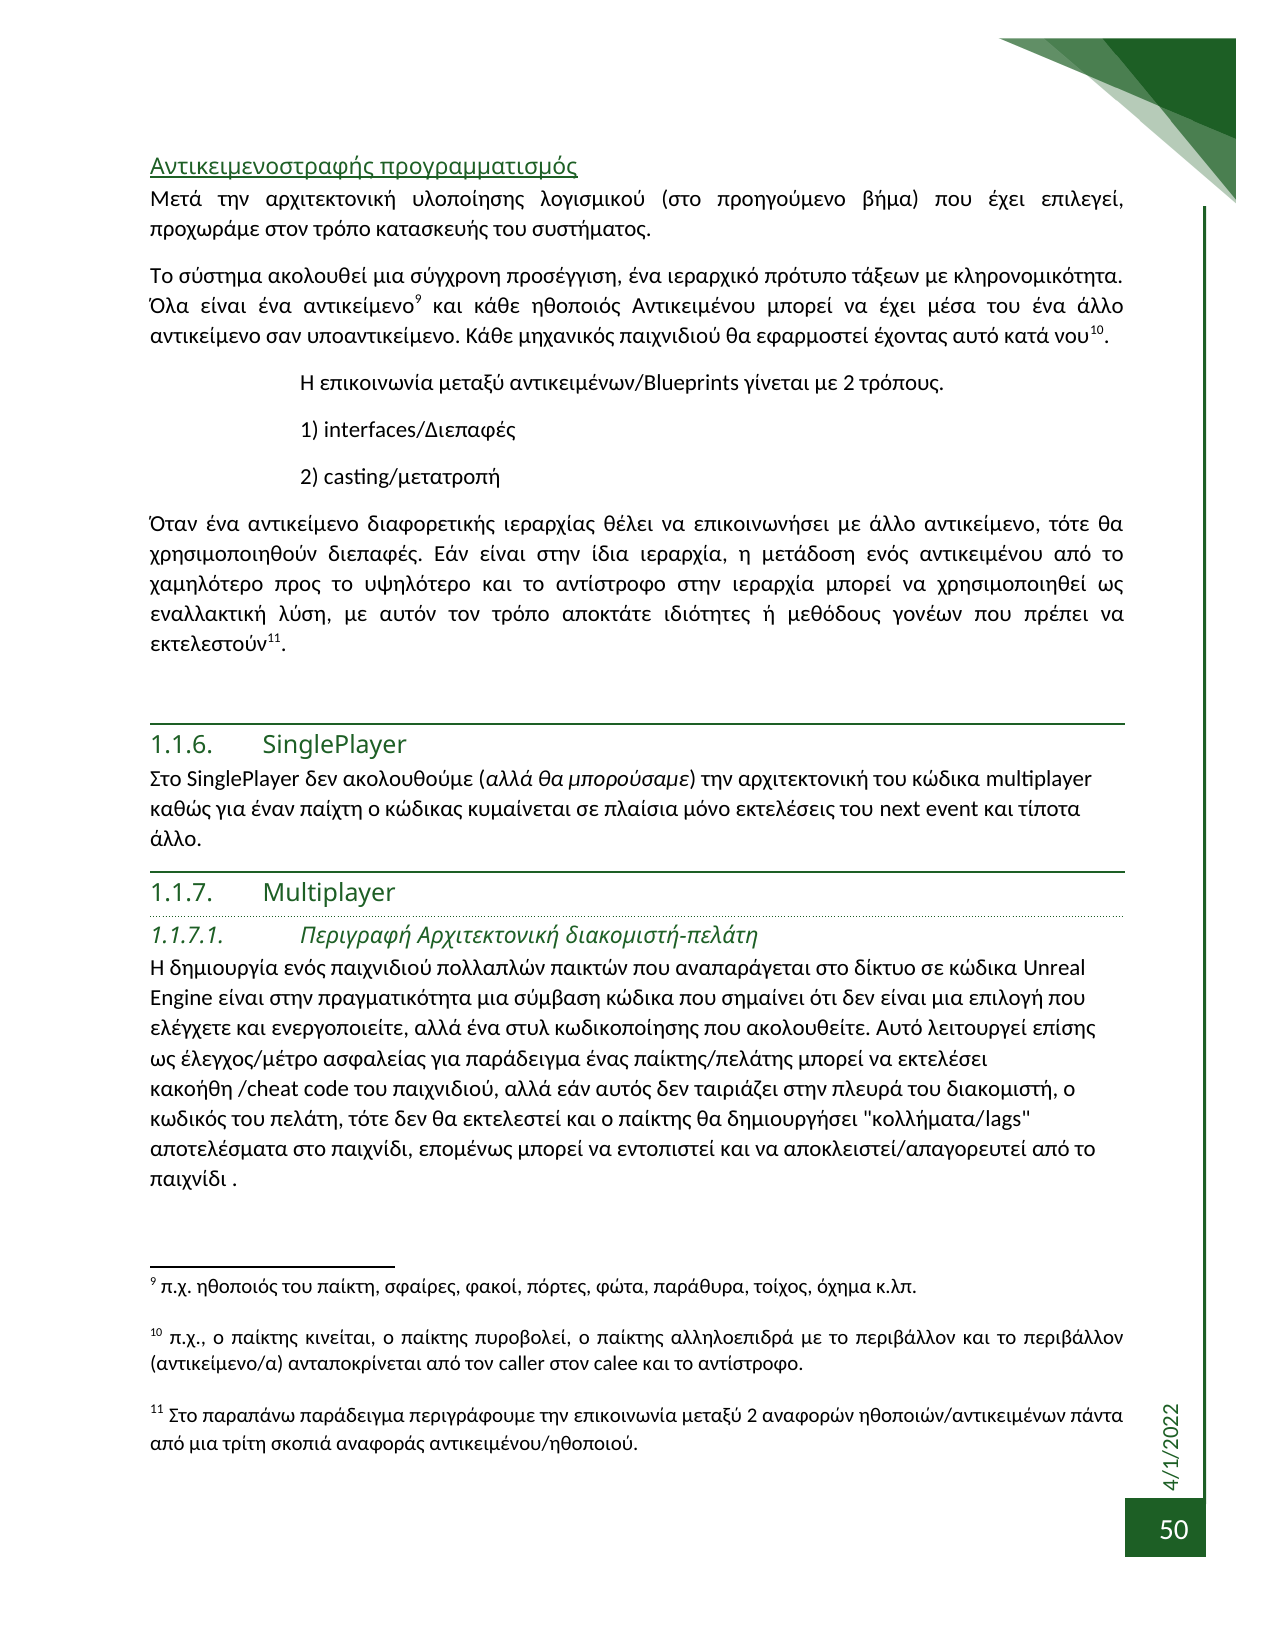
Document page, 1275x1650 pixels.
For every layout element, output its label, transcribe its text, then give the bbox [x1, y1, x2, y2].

text Στο SinglePlayer δεν ακολουθούμε (αλλά θα μπορούσαμε) την αρχιτεκτονική του κώδικα multiplayer καθώς για έναν παίχτη ο κώδικας κυμαίνεται σε πλαίσια μόνο εκτελέσεις του next event και τίποτα άλλο. [150, 764, 1125, 852]
subtitle Περιγραφή Αρχιτεκτονική διακομιστή-πελάτη [150, 916, 1125, 951]
text Το σύστημα ακολουθεί μια σύγχρονη προσέγγιση, ένα ιεραρχικό πρότυπο τάξεων με κληρονομικότητα. Όλα είναι ένα αντικείμενο και κάθε ηθοποιός Αντικειμένου μπορεί να έχει μέσα του ένα άλλο αντικείμενο σαν υποαντικείμενο. Κάθε μηχανικός παιχνιδιού θα εφαρμοστεί έχοντας αυτό κατά νου. [150, 261, 1125, 349]
subtitle Αντικειμενοστραφής προγραμματισμός [150, 150, 1125, 181]
subtitle Multiplayer [150, 873, 1125, 909]
text 2) casting/μετατροπή [300, 462, 1125, 490]
text Η δημιουργία ενός παιχνιδιού πολλαπλών παικτών που αναπαράγεται στο δίκτυο σε κώδικα Unreal Engine είναι στην πραγματικότητα μια σύμβαση κώδικα που σημαίνει ότι δεν είναι μια επιλογή που ελέγχετε και ενεργοποιείτε, αλλά ένα στυλ κωδικοποίησης που ακολουθείτε. Αυτό λειτουργεί επίσης ως έλεγχος/μέτρο ασφαλείας για παράδειγμα ένας παίκτης/πελάτης μπορεί να εκτελέσει κακοήθη /cheat code του παιχνιδιού, αλλά εάν αυτός δεν ταιριάζει στην πλευρά του διακομιστή, ο κωδικός του πελάτη, τότε δεν θα εκτελεστεί και ο παίκτης θα δημιουργήσει "κολλήματα/lags" αποτελέσματα στο παιχνίδι, επομένως μπορεί να εντοπιστεί και να αποκλειστεί/απαγορευτεί από το παιχνίδι . [150, 953, 1125, 1192]
subtitle SinglePlayer [150, 725, 1125, 761]
text Η επικοινωνία μεταξύ αντικειμένων/Blueprints γίνεται με 2 τρόπους. [300, 368, 1125, 396]
text Όταν ένα αντικείμενο διαφορετικής ιεραρχίας θέλει να επικοινωνήσει με άλλο αντικείμενο, τότε θα χρησιμοποιηθούν διεπαφές. Εάν είναι στην ίδια ιεραρχία, η μετάδοση ενός αντικειμένου από το χαμηλότερο προς το υψηλότερο και το αντίστροφο στην ιεραρχία μπορεί να χρησιμοποιηθεί ως εναλλακτική λύση, με αυτόν τον τρόπο αποκτάτε ιδιότητες ή μεθόδους γονέων που πρέπει να εκτελεστούν. [150, 509, 1125, 658]
picture [997, 38, 1236, 204]
text Μετά την αρχιτεκτονική υλοποίησης λογισμικού (στο προηγούμενο βήμα) που έχει επιλεγεί, προχωράμε στον τρόπο κατασκευής του συστήματος. [150, 184, 1125, 242]
text 1) interfaces/Διεπαφές [300, 415, 1125, 443]
